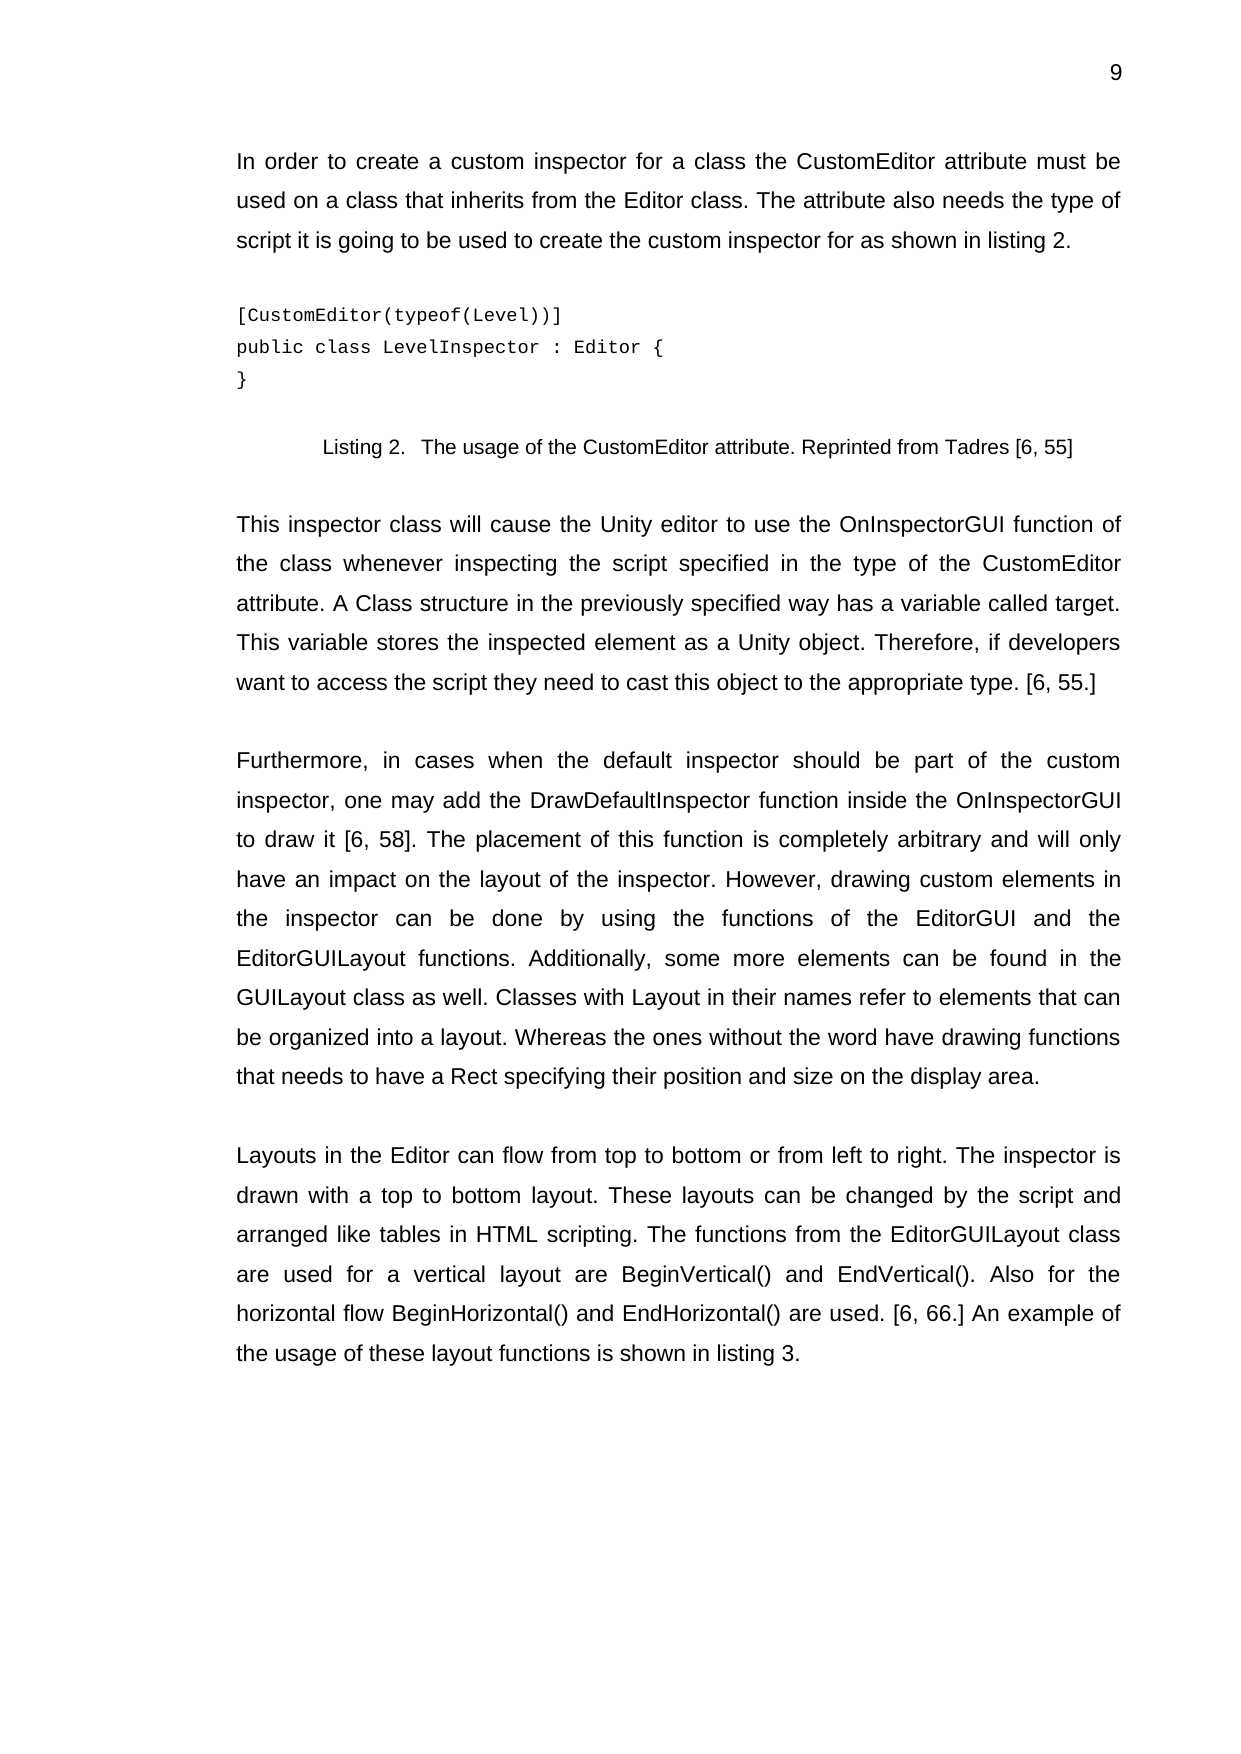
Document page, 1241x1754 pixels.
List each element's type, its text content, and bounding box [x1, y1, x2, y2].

text Furthermore, in cases when the default inspector should be part of the custom inspector, one may add the DrawDefaultInspector function inside the OnInspectorGUI to draw it [6, 58]. The placement of this function is completely arbitrary and will only have an impact on the layout of the inspector. However, drawing custom elements in the inspector can be done by using the functions of the EditorGUI and the EditorGUILayout functions. Additionally, some more elements can be found in the GUILayout class as well. Classes with Layout in their names refer to elements that can be organized into a layout. Whereas the ones without the word have drawing functions that needs to have a Rect specifying their position and size on the display area. [236, 747, 1122, 1089]
list public class LevelInspector : Editor { [236, 337, 1122, 359]
list [CustomEditor(typeof(Level))] [236, 306, 1122, 327]
list } [236, 369, 1122, 391]
text In order to create a custom inspector for a class the CustomEditor attribute must be used on a class that inherits from the Editor class. The attribute also needs the type of script it is going to be used to create the custom inspector for as shown in listing 2. [236, 148, 1122, 253]
list The usage of the CustomEditor attribute. Reprinted from Tadres [6, 55] [274, 434, 1122, 458]
text This inspector class will cause the Unity editor to use the OnInspectorGUI function of the class whenever inspecting the script specified in the type of the CustomEditor attribute. A Class structure in the previously specified way has a variable called target. This variable stores the inspected element as a Unity object. Therefore, if developers want to access the script they need to cast this object to the appropriate type. [6, 55.] [236, 511, 1122, 695]
text Layouts in the Editor can flow from top to bottom or from left to right. The inspector is drawn with a top to bottom layout. These layouts can be changed by the script and arranged like tables in HTML scripting. The functions from the EditorGUILayout class are used for a vertical layout are BeginVertical() and EndVertical(). Also for the horizontal flow BeginHorizontal() and EndHorizontal() are used. [6, 66.] An example of the usage of these layout functions is shown in listing 3. [236, 1142, 1122, 1366]
